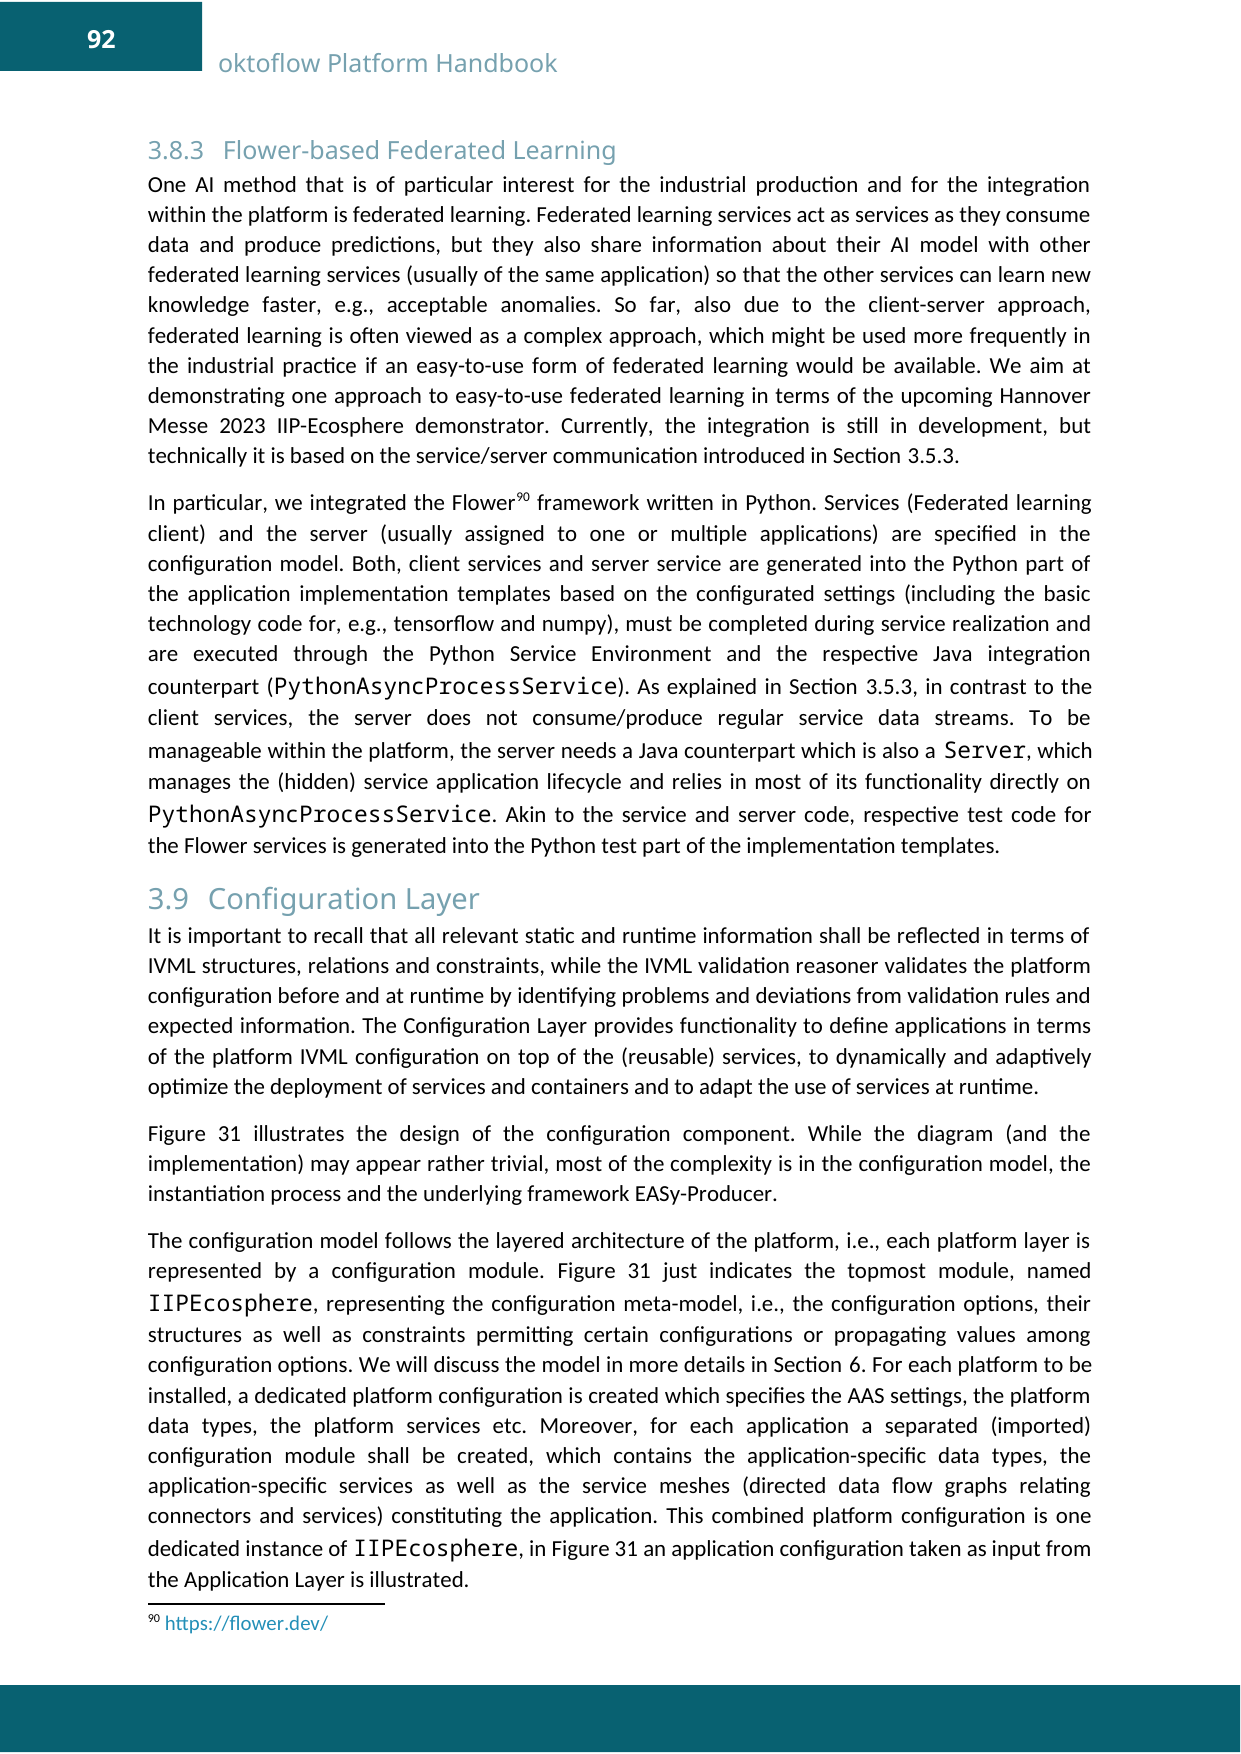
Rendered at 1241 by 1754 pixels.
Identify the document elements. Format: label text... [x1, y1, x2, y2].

text Figure 31 illustrates the design of the configuration component. While the diagram (and the implementation) may appear rather trivial, most of the complexity is in the configuration model, the instantiation process and the underlying framework EASy-Producer. [148, 1119, 1093, 1207]
text It is important to recall that all relevant static and runtime information shall be reflected in terms of IVML structures, relations and constraints, while the IVML validation reasoner validates the platform configuration before and at runtime by identifying problems and deviations from validation rules and expected information. The Configuration Layer provides functionality to define applications in terms of the platform IVML configuration on top of the (reusable) services, to dynamically and adaptively optimize the deployment of services and containers and to adapt the use of services at runtime. [148, 921, 1093, 1100]
text In particular, we integrated the Flower framework written in Python. Services (Federated learning client) and the server (usually assigned to one or multiple applications) are specified in the configuration model. Both, client services and server service are generated into the Python part of the application implementation templates based on the configurated settings (including the basic technology code for, e.g., tensorflow and numpy), must be completed during service realization and are executed through the Python Service Environment and the respective Java integration counterpart (PythonAsyncProcessService). As explained in Section 3.5.3, in contrast to the client services, the server does not consume/produce regular service data streams. To be manageable within the platform, the server needs a Java counterpart which is also a Server, which manages the (hidden) service application lifecycle and relies in most of its functionality directly on PythonAsyncProcessService. Akin to the service and server code, respective test code for the Flower services is generated into the Python test part of the implementation templates. [148, 488, 1093, 859]
text The configuration model follows the layered architecture of the platform, i.e., each platform layer is represented by a configuration module. Figure 31 just indicates the topmost module, named IIPEcosphere, representing the configuration meta-model, i.e., the configuration options, their structures as well as constraints permitting certain configurations or propagating values among configuration options. We will discuss the model in more details in Section 6. For each platform to be installed, a dedicated platform configuration is created which specifies the AAS settings, the platform data types, the platform services etc. Moreover, for each application a separated (imported) configuration module shall be created, which contains the application-specific data types, the application-specific services as well as the service meshes (directed data flow graphs relating connectors and services) constituting the application. This combined platform configuration is one dedicated instance of IIPEcosphere, in Figure 31 an application configuration taken as input from the Application Layer is illustrated. [148, 1226, 1093, 1594]
subtitle Flower-based Federated Learning [148, 133, 1093, 167]
text One AI method that is of particular interest for the industrial production and for the integration within the platform is federated learning. Federated learning services act as services as they consume data and produce predictions, but they also share information about their AI model with other federated learning services (usually of the same application) so that the other services can learn new knowledge faster, e.g., acceptable anomalies. So far, also due to the client-server approach, federated learning is often viewed as a complex approach, which might be used more frequently in the industrial practice if an easy-to-use form of federated learning would be available. We aim at demonstrating one approach to easy-to-use federated learning in terms of the upcoming Hannover Messe 2023 IIP-Ecosphere demonstrator. Currently, the integration is still in development, but technically it is based on the service/server communication introduced in Section 3.5.3. [148, 170, 1093, 469]
subtitle Configuration Layer [148, 878, 1093, 918]
